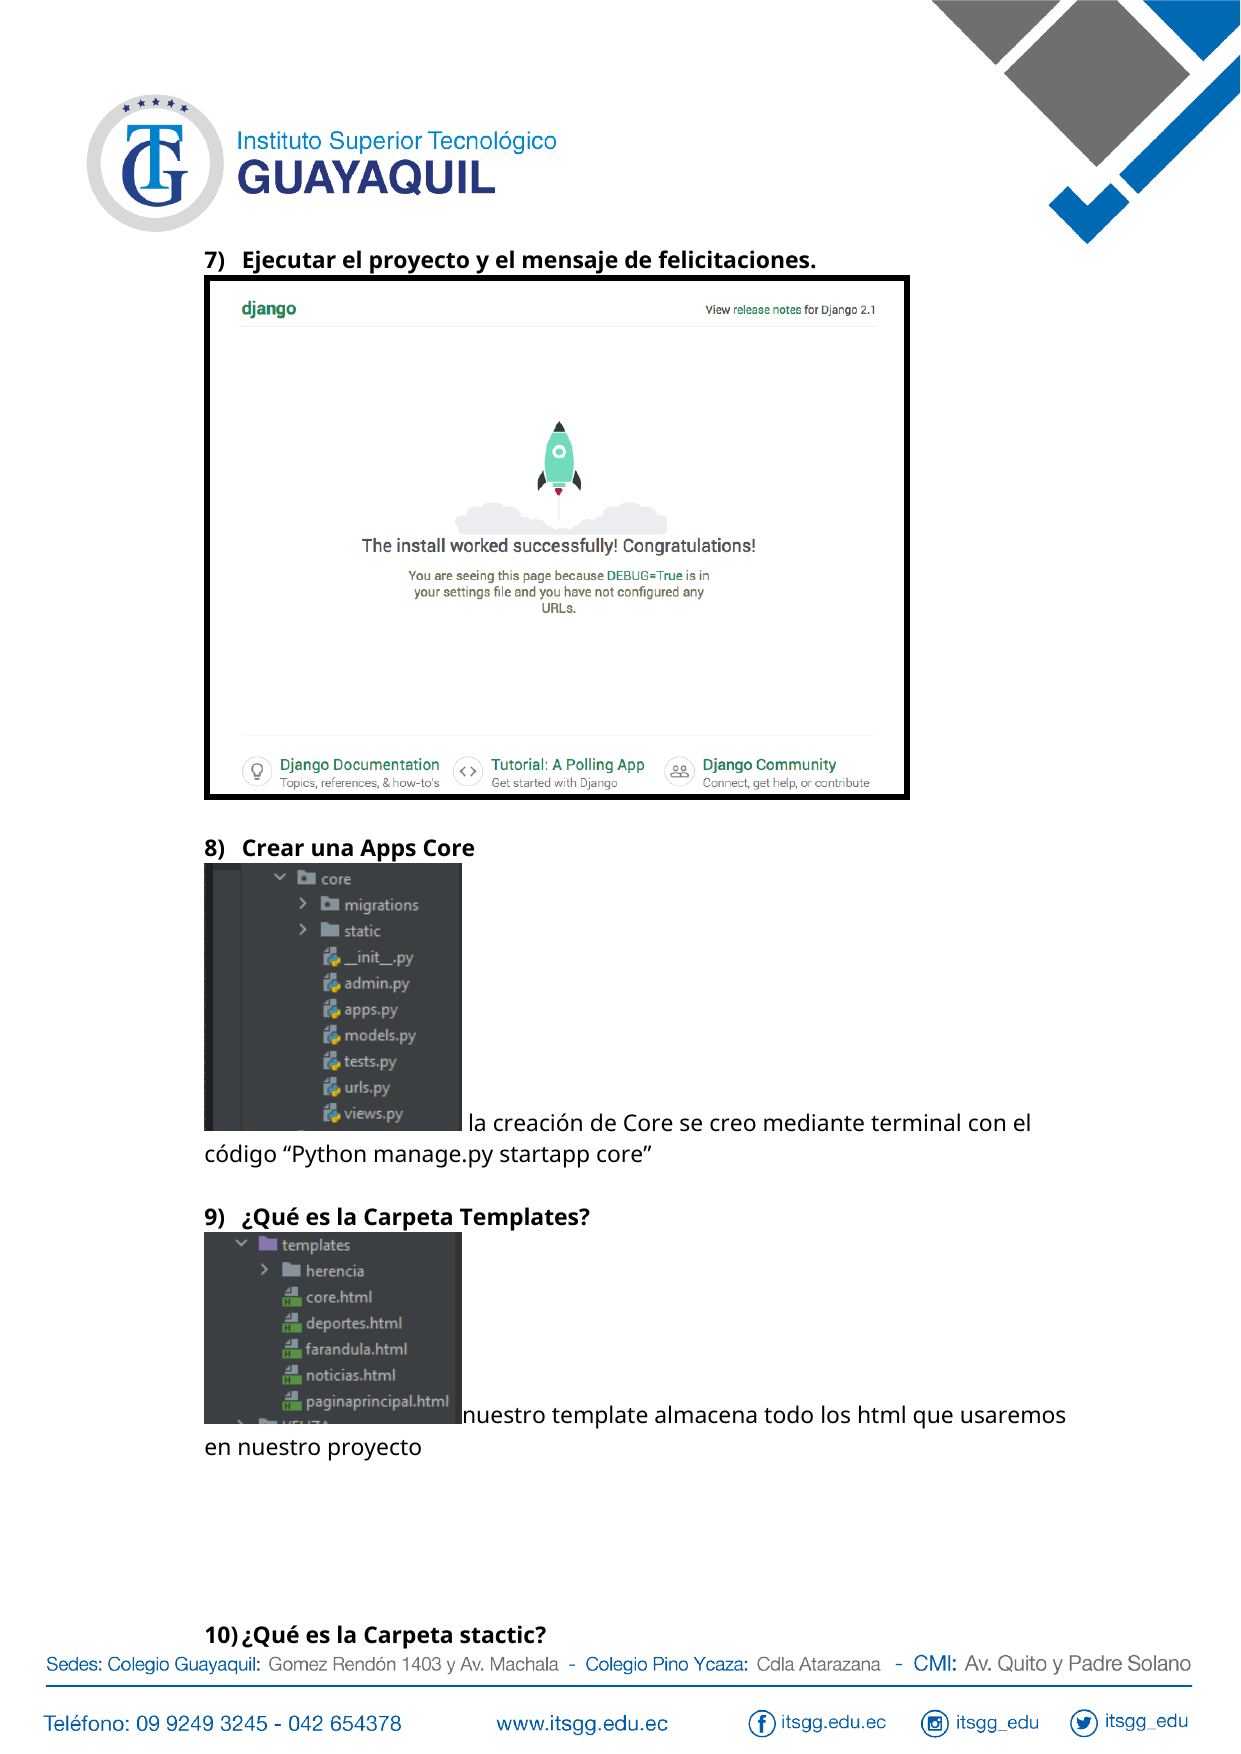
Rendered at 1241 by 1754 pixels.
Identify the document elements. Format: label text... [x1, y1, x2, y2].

list Ejecutar el proyecto y el mensaje de felicitaciones. [204, 244, 1076, 275]
picture [204, 1232, 462, 1424]
list Crear una Apps Core [204, 832, 1076, 863]
picture [43, 1654, 1193, 1738]
picture [204, 863, 462, 1131]
text nuestro template almacena todo los html que usaremos en nuestro proyecto [204, 1232, 1076, 1462]
picture [210, 281, 904, 794]
list ¿Qué es la Carpeta Templates? [204, 1201, 1076, 1232]
list ¿Qué es la Carpeta stactic? [204, 1619, 1076, 1650]
picture [86, 0, 1241, 244]
